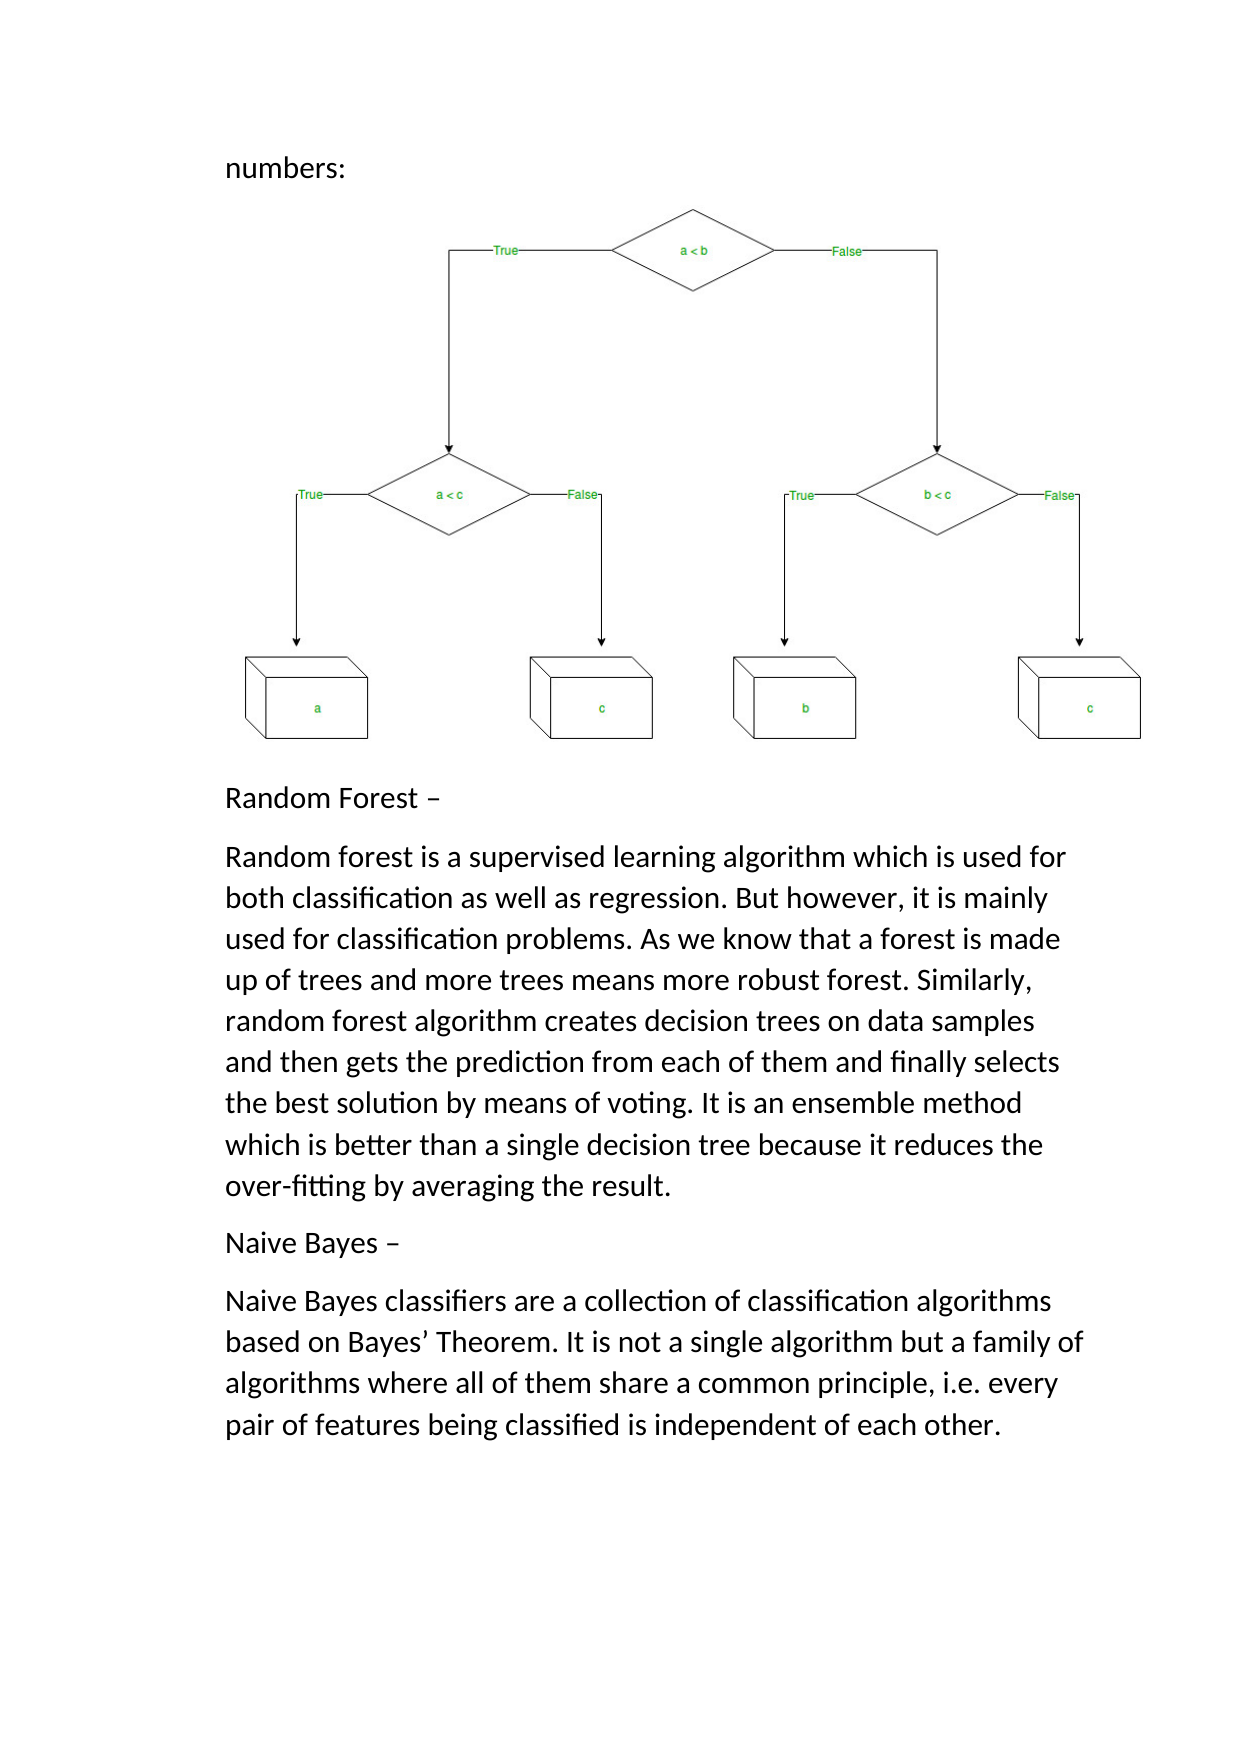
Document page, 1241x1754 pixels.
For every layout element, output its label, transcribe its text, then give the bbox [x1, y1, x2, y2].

text Random Forest – [225, 779, 1176, 817]
text Random forest is a supervised learning algorithm which is used for both classification as well as regression. But however, it is mainly used for classification problems. As we know that a forest is made up of trees and more trees means more robust forest. Similarly, random forest algorithm creates decision trees on data samples and then gets the prediction from each of them and finally selects the best solution by means of voting. It is an ensemble method which is better than a single decision tree because it reduces the over-fitting by averaging the result. [225, 837, 1068, 1204]
text Naive Bayes classifiers are a collection of classification algorithms based on Bayes’ Theorem. It is not a single algorithm but a family of algorithms where all of them share a common principle, i.e. every pair of features being classified is independent of each other. [225, 1281, 1086, 1443]
picture [241, 205, 1144, 742]
text numbers: [225, 148, 1176, 186]
text Naive Bayes – [225, 1223, 1176, 1261]
